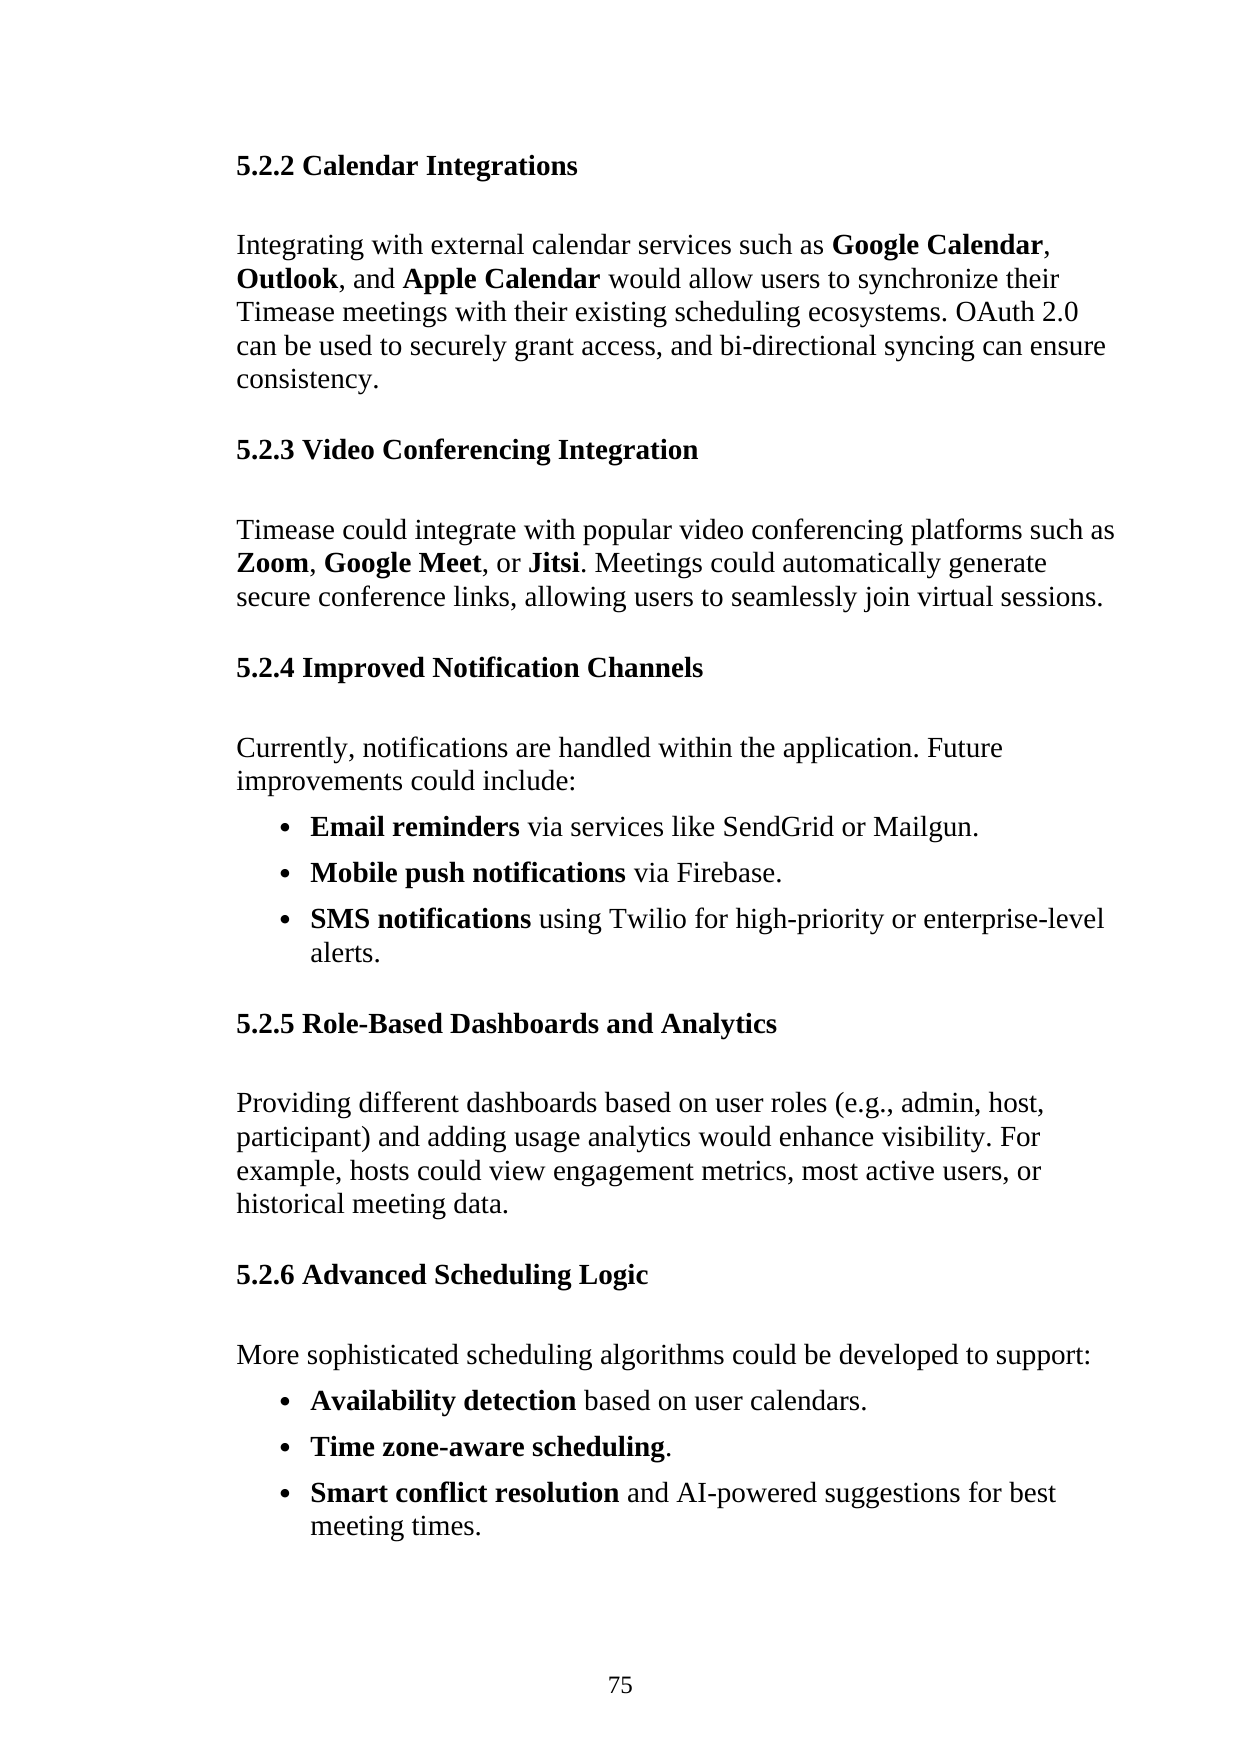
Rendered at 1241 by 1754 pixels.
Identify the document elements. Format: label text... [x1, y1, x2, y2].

subtitle 5.2.6 Advanced Scheduling Logic [236, 1257, 1122, 1291]
text Currently, notifications are handled within the application. Future improvements could include: [236, 730, 1122, 797]
list Mobile push notifications via Firebase. [281, 855, 1122, 889]
list Email reminders via services like SendGrid or Mailgun. [281, 809, 1122, 843]
text Integrating with external calendar services such as Google Calendar, Outlook, and Apple Calendar would allow users to synchronize their Timease meetings with their existing scheduling ecosystems. OAuth 2.0 can be used to securely grant access, and bi-directional syncing can ensure consistency. [236, 227, 1122, 395]
list Availability detection based on user calendars. [281, 1383, 1122, 1416]
subtitle 5.2.3 Video Conferencing Integration [236, 432, 1122, 466]
subtitle 5.2.4 Improved Notification Channels [236, 650, 1122, 684]
list Smart conflict resolution and AI-powered suggestions for best meeting times. [281, 1475, 1122, 1542]
list Time zone-aware scheduling. [281, 1429, 1122, 1462]
subtitle 5.2.2 Calendar Integrations [236, 148, 1122, 181]
text Timease could integrate with popular video conferencing platforms such as Zoom, Google Meet, or Jitsi. Meetings could automatically generate secure conference links, allowing users to seamlessly join virtual sessions. [236, 512, 1122, 613]
subtitle 5.2.5 Role-Based Dashboards and Analytics [236, 1006, 1122, 1039]
text More sophisticated scheduling algorithms could be developed to support: [236, 1337, 1122, 1370]
text Providing different dashboards based on user roles (e.g., admin, host, participant) and adding usage analytics would enhance visibility. For example, hosts could view engagement metrics, most active users, or historical meeting data. [236, 1086, 1122, 1220]
list SMS notifications using Twilio for high-priority or enterprise-level alerts. [281, 901, 1122, 968]
